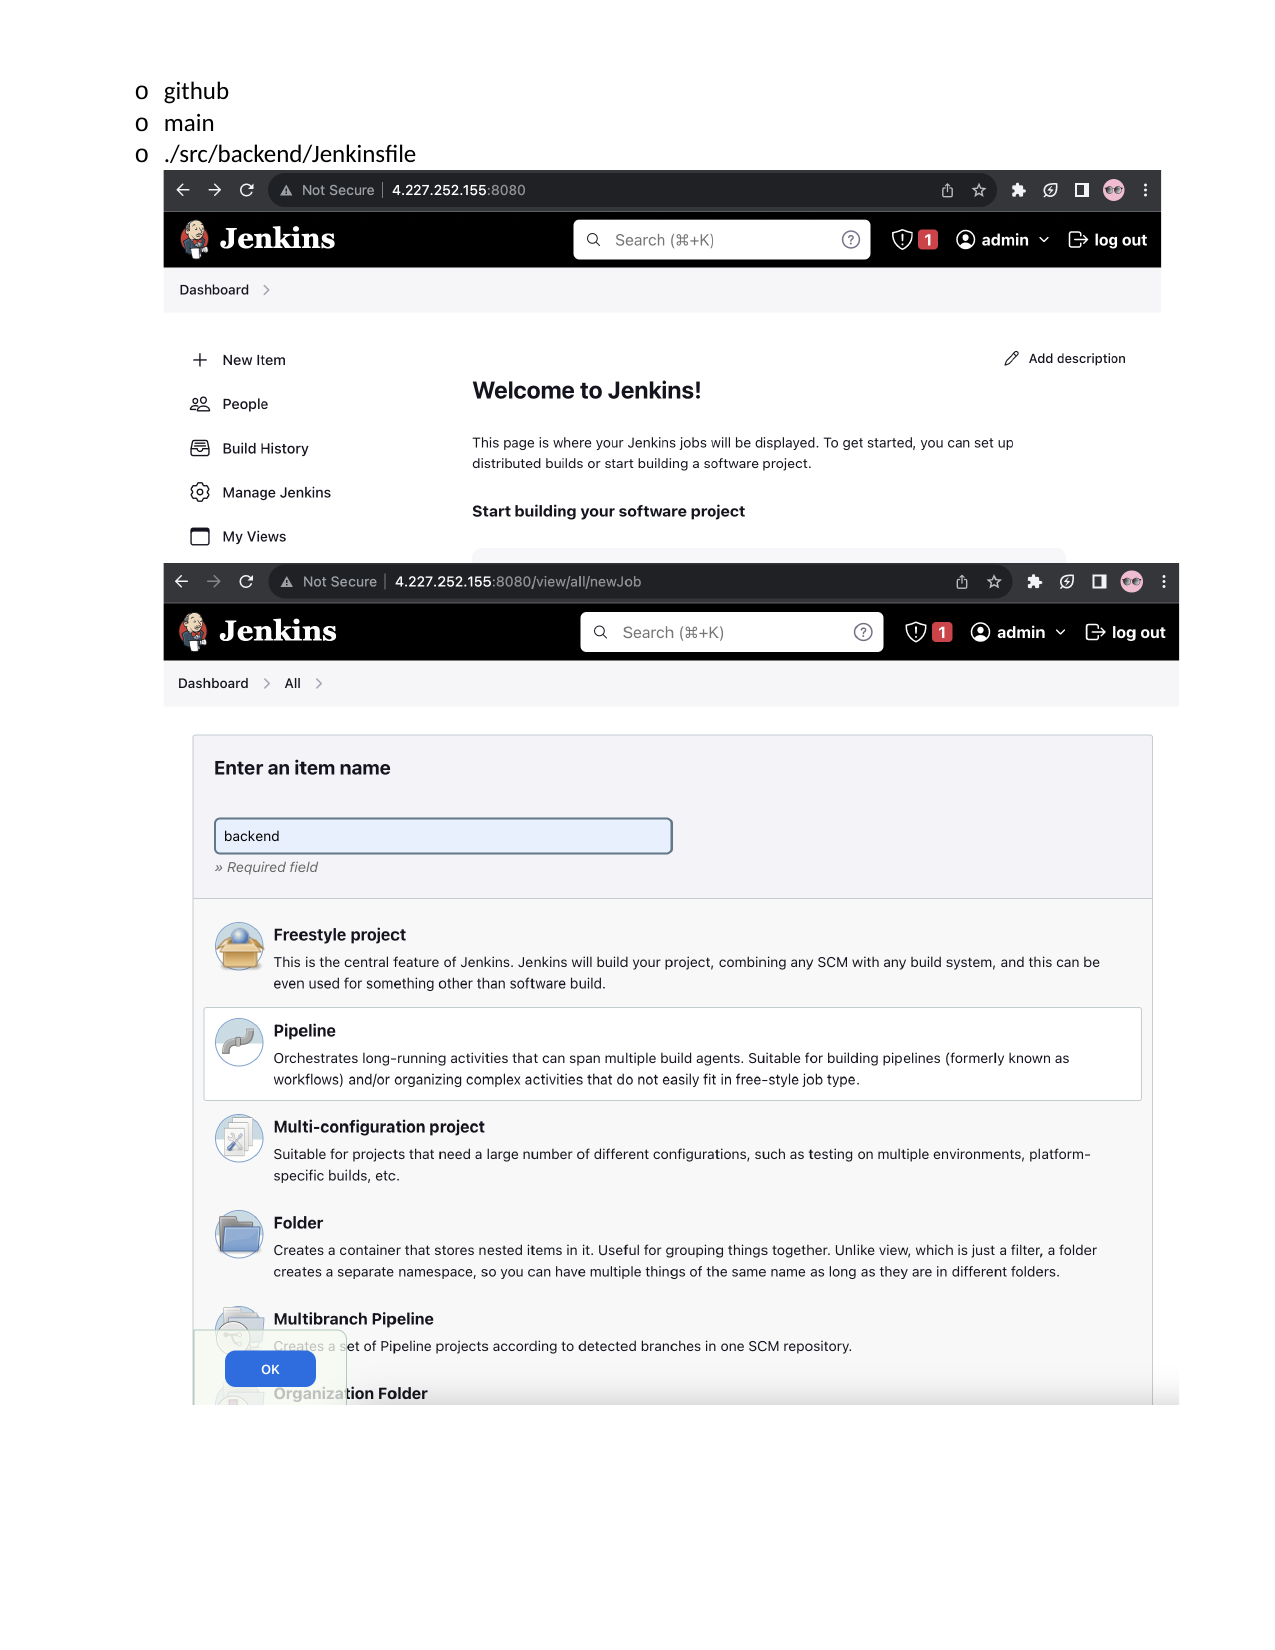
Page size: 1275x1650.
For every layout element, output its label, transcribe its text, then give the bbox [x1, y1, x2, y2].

list main [134, 107, 1200, 138]
list github [134, 75, 1200, 107]
list ./src/backend/Jenkinsfile [134, 138, 1200, 170]
picture [163, 170, 1180, 1405]
